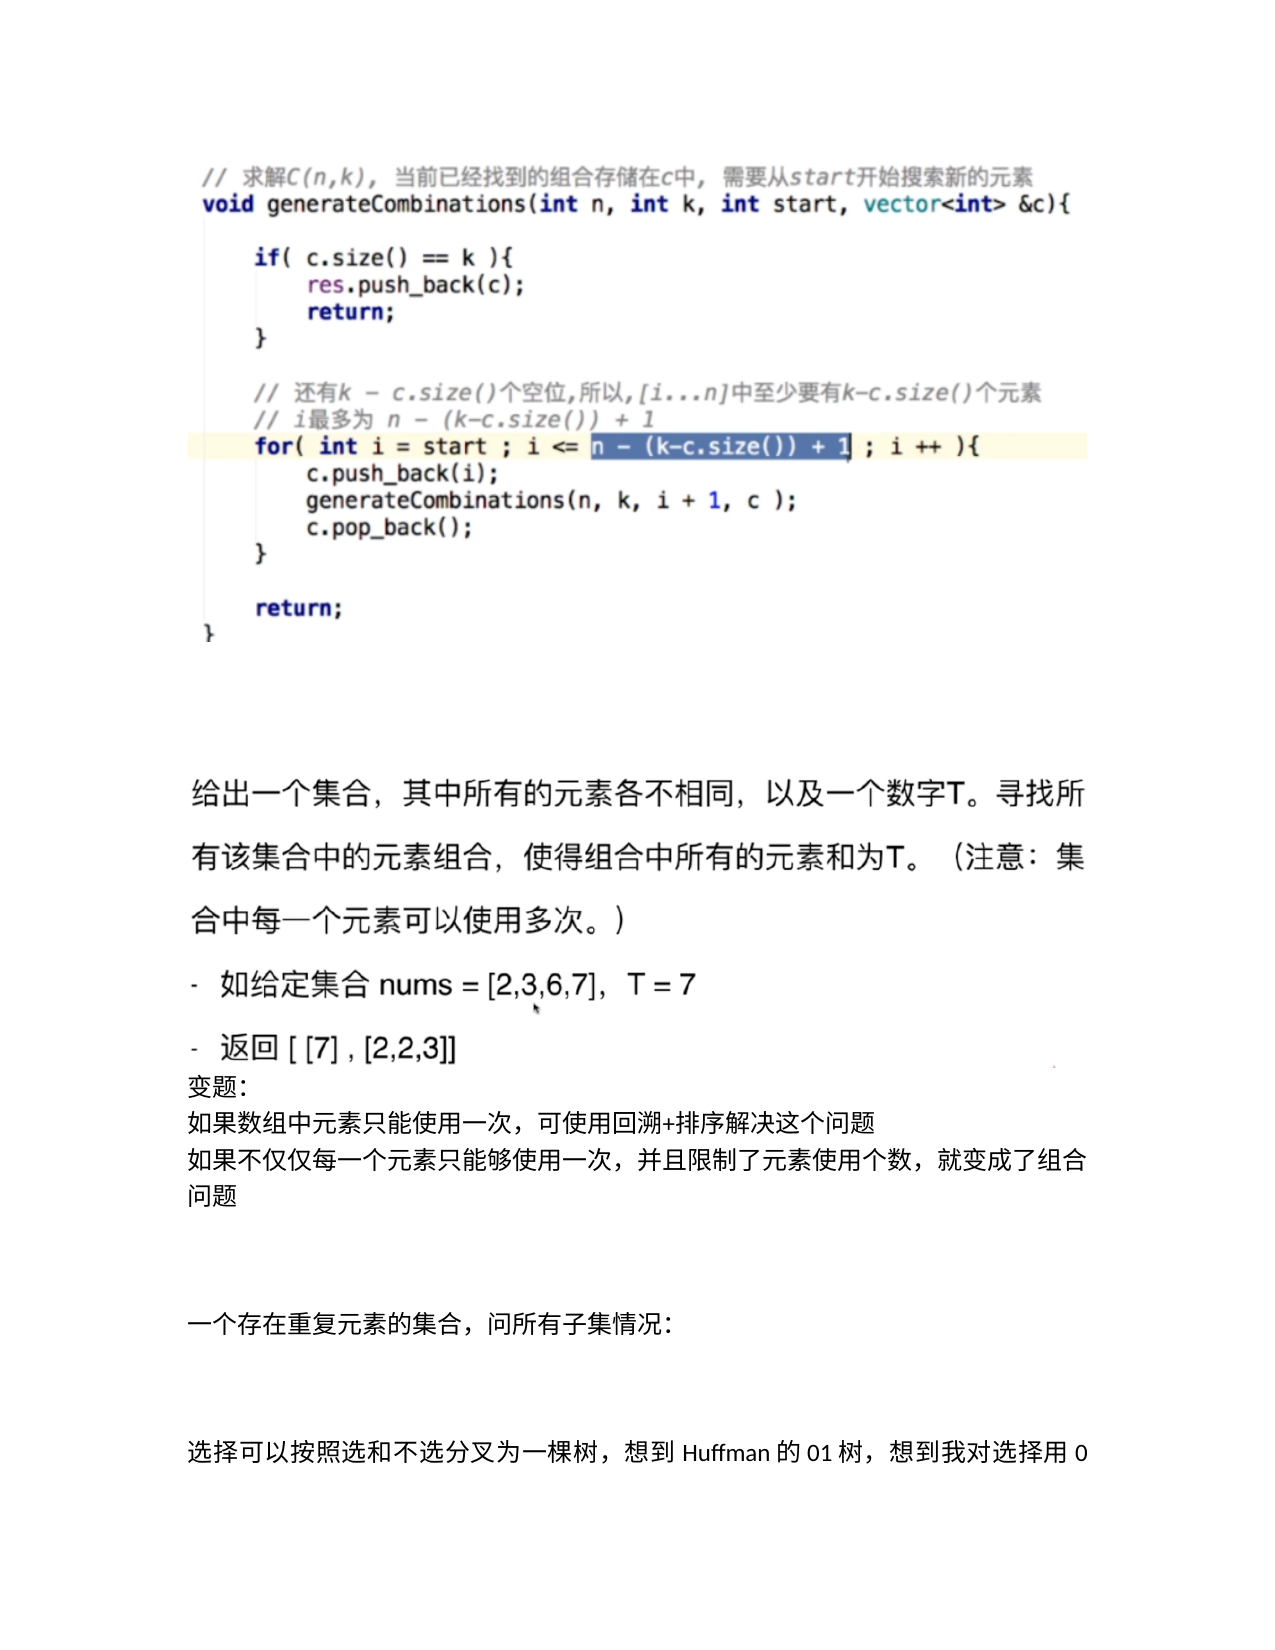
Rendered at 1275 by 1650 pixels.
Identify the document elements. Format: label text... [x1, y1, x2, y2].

picture [187, 763, 1087, 1068]
text 如果不仅仅每一个元素只能够使用一次，并且限制了元素使用个数，就变成了组合问题 [187, 1140, 1087, 1213]
picture [187, 150, 1088, 642]
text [187, 1432, 1087, 1468]
text 变题： [187, 1068, 1087, 1104]
text 如果数组中元素只能使用一次，可使用回溯+排序解决这个问题 [187, 1104, 1087, 1140]
text 一个存在重复元素的集合，问所有子集情况： [187, 1304, 1087, 1341]
